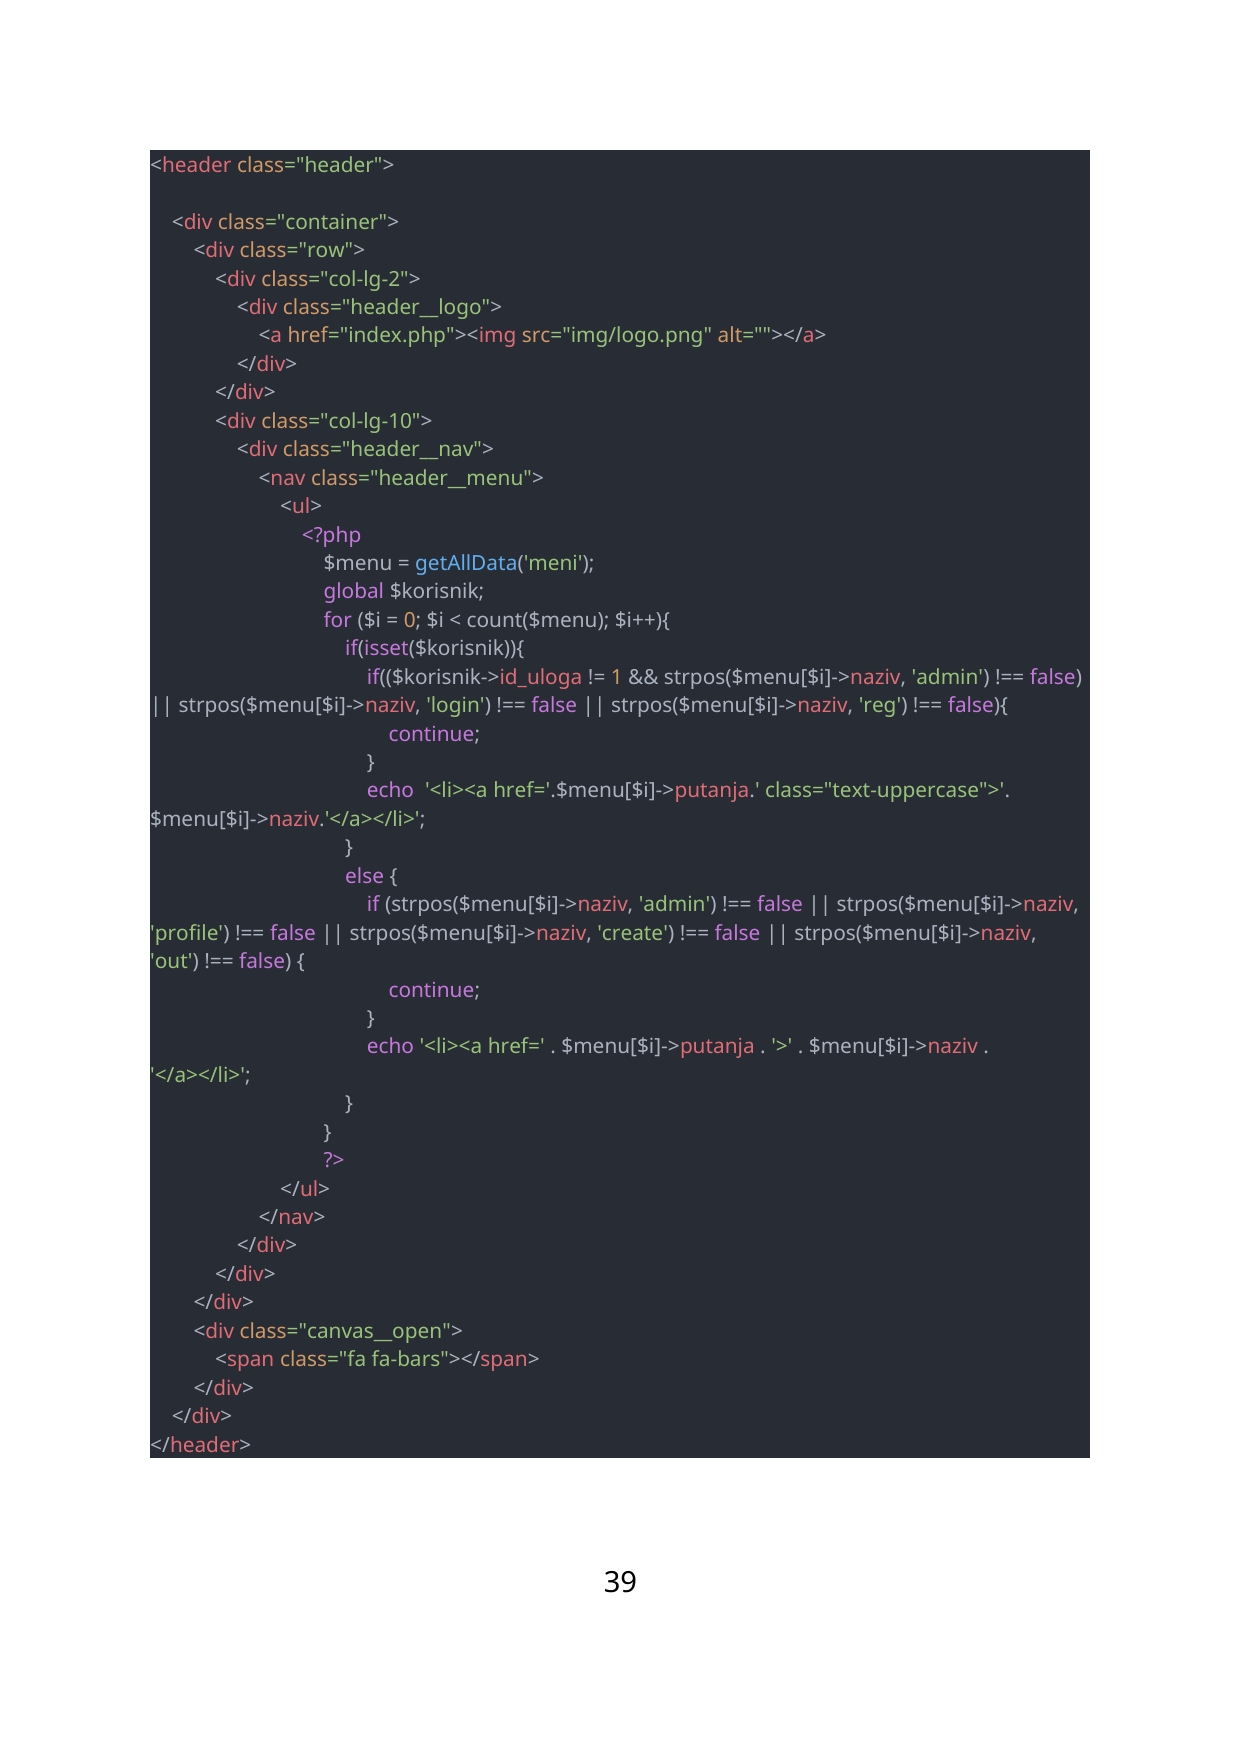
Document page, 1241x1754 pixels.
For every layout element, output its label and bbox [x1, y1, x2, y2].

text [150, 150, 1090, 1458]
